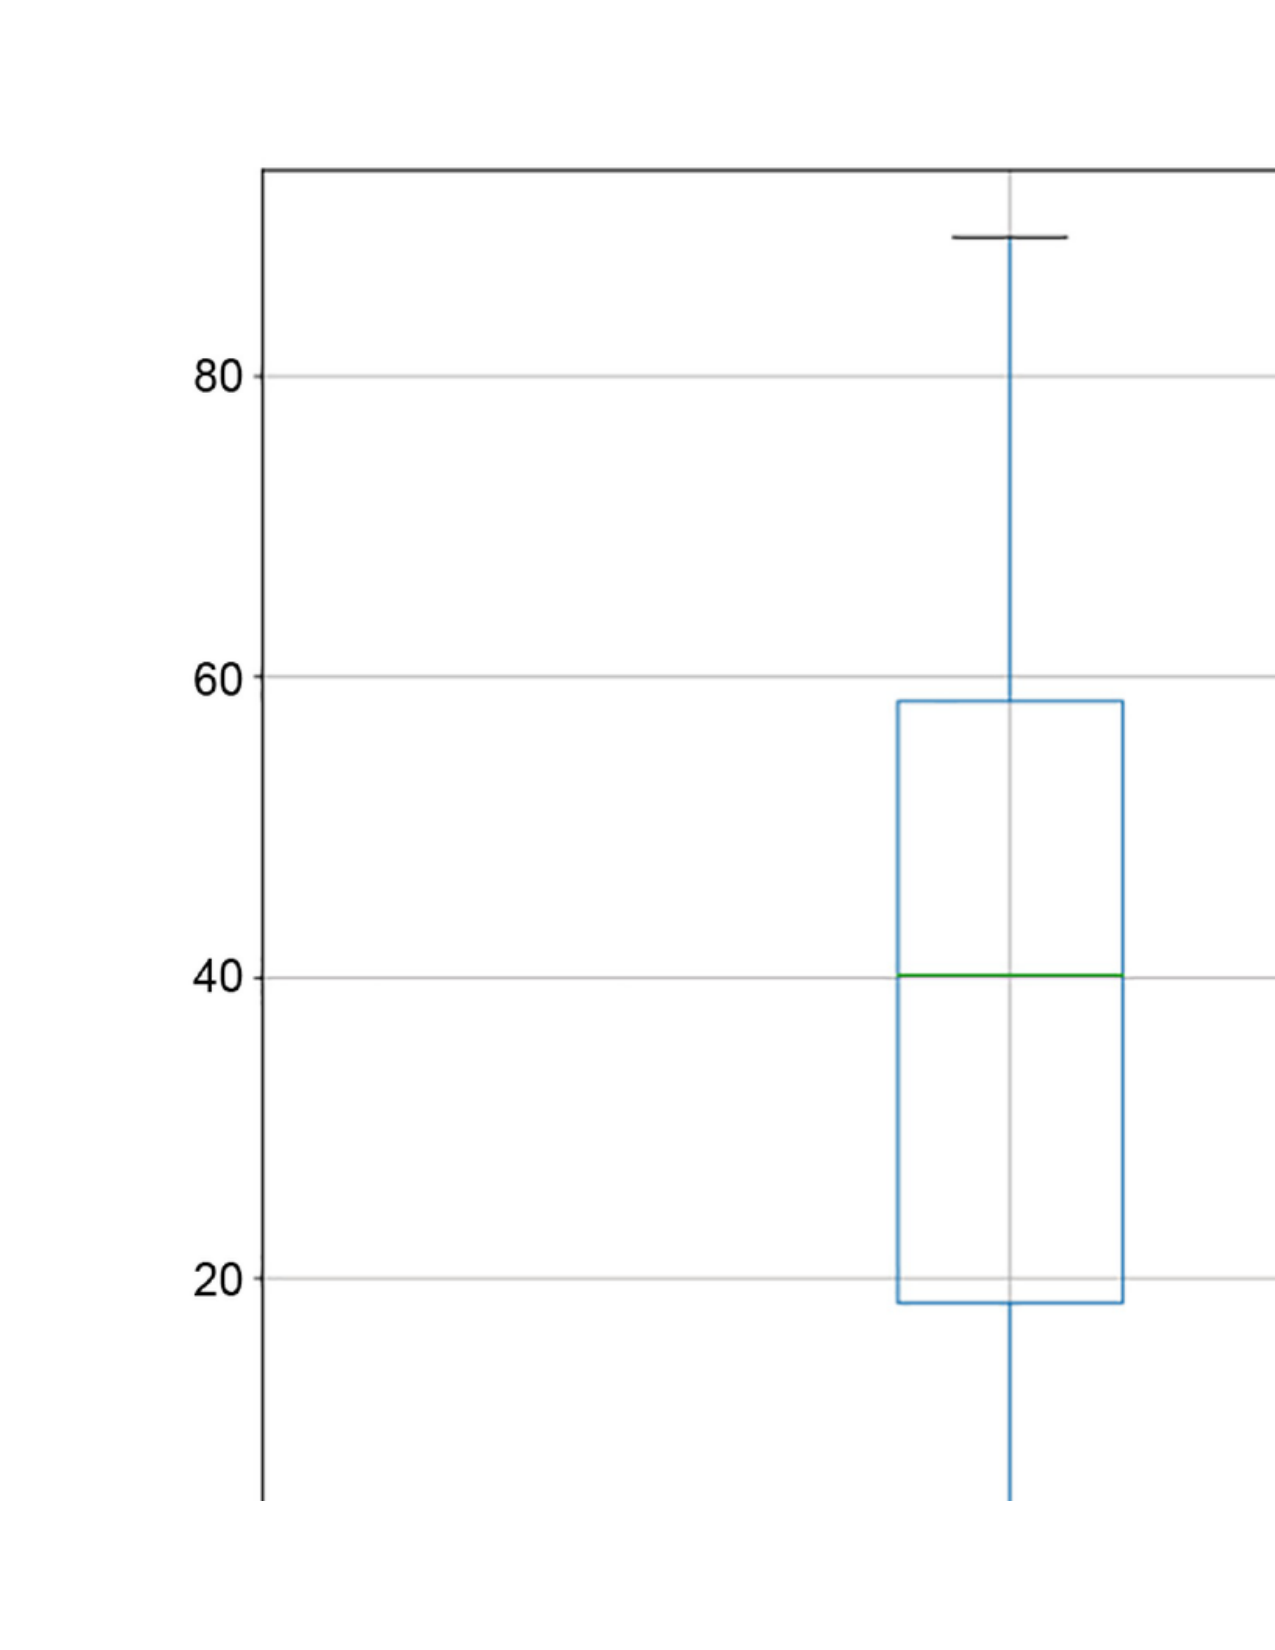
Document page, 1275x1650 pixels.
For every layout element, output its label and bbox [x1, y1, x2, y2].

picture [187, 150, 1275, 1501]
